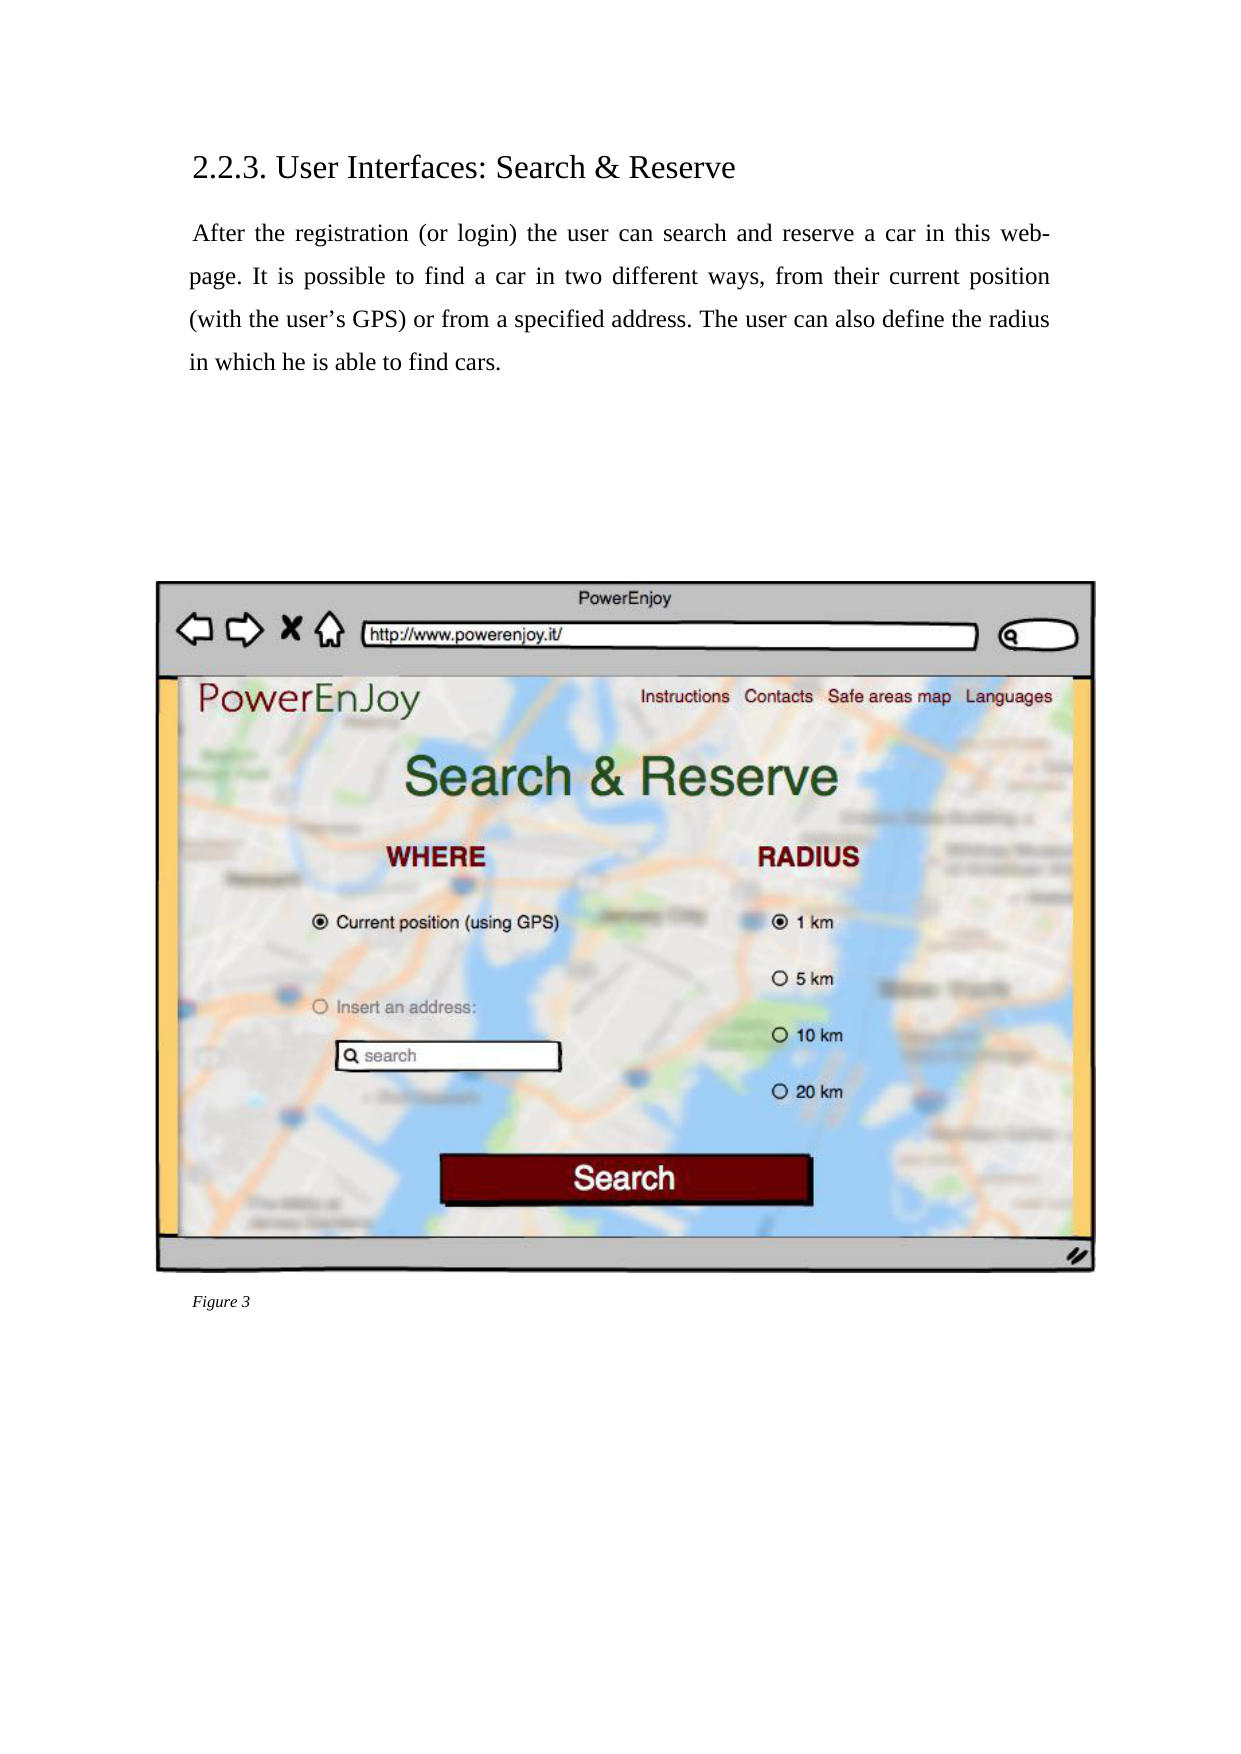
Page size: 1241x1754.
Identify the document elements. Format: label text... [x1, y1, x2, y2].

subtitle 2.2.3. User Interfaces: Search & Reserve [189, 148, 1051, 186]
text Figure 3 [189, 1273, 1051, 1311]
picture [155, 581, 1096, 1273]
text After the registration (or login) the user can search and reserve a car in this web-page. It is possible to find a car in two different ways, from their current position (with the user’s GPS) or from a specified address. The user can also define the radius in which he is able to find cars. [189, 218, 1051, 376]
